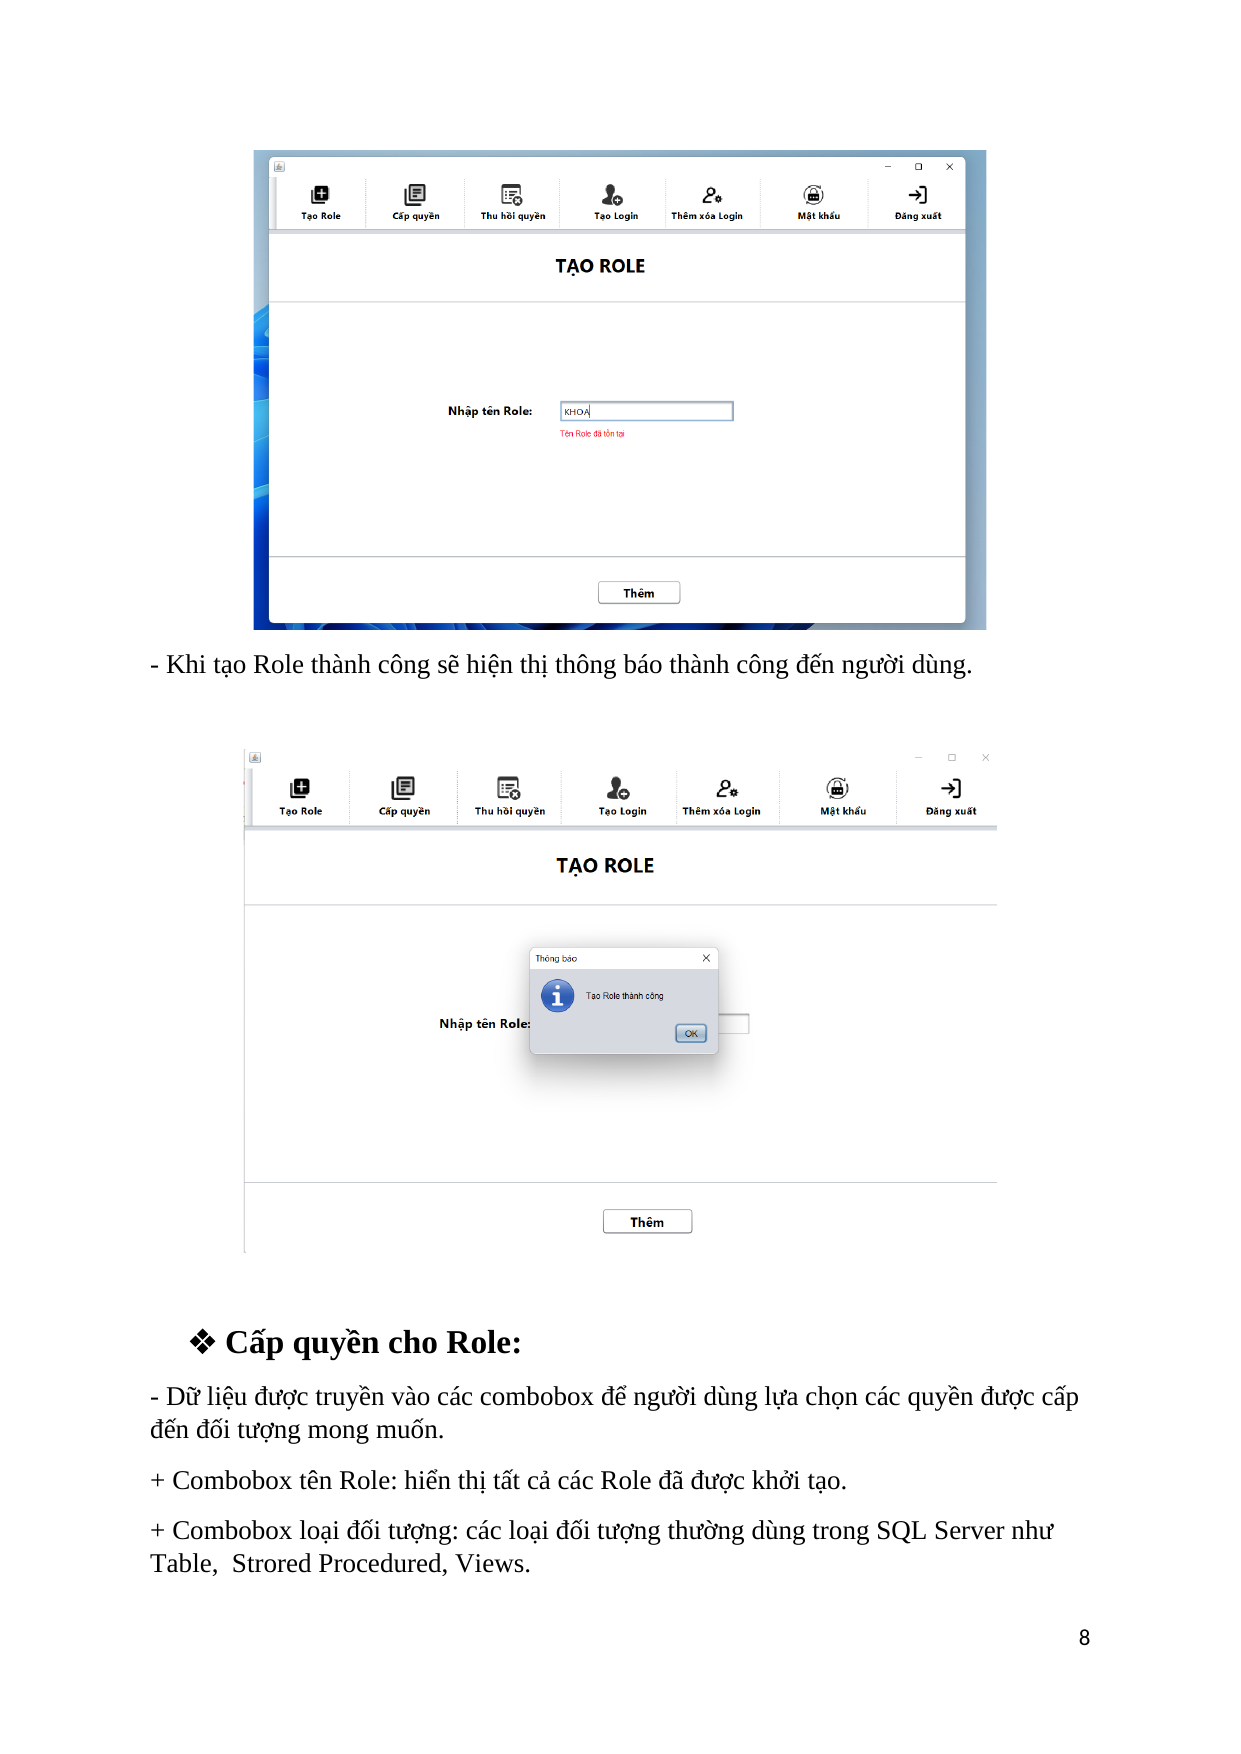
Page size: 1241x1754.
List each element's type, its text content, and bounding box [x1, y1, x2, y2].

text + Combobox loại đối tượng: các loại đối tượng thường dùng trong SQL Server như Table, Strored Procedured, Views. [150, 1514, 1090, 1579]
text + Combobox tên Role: hiển thị tất cả các Role đã được khởi tạo. [150, 1464, 1090, 1495]
list Cấp quyền cho Role: [187, 1322, 1090, 1360]
text - Khi tạo Role thành công sẽ hiện thị thông báo thành công đến người dùng. [150, 649, 1090, 680]
picture [253, 150, 987, 630]
text - Dữ liệu được truyền vào các combobox để người dùng lựa chọn các quyền được cấp đến đối tượng mong muốn. [150, 1380, 1090, 1445]
picture [243, 749, 997, 1253]
